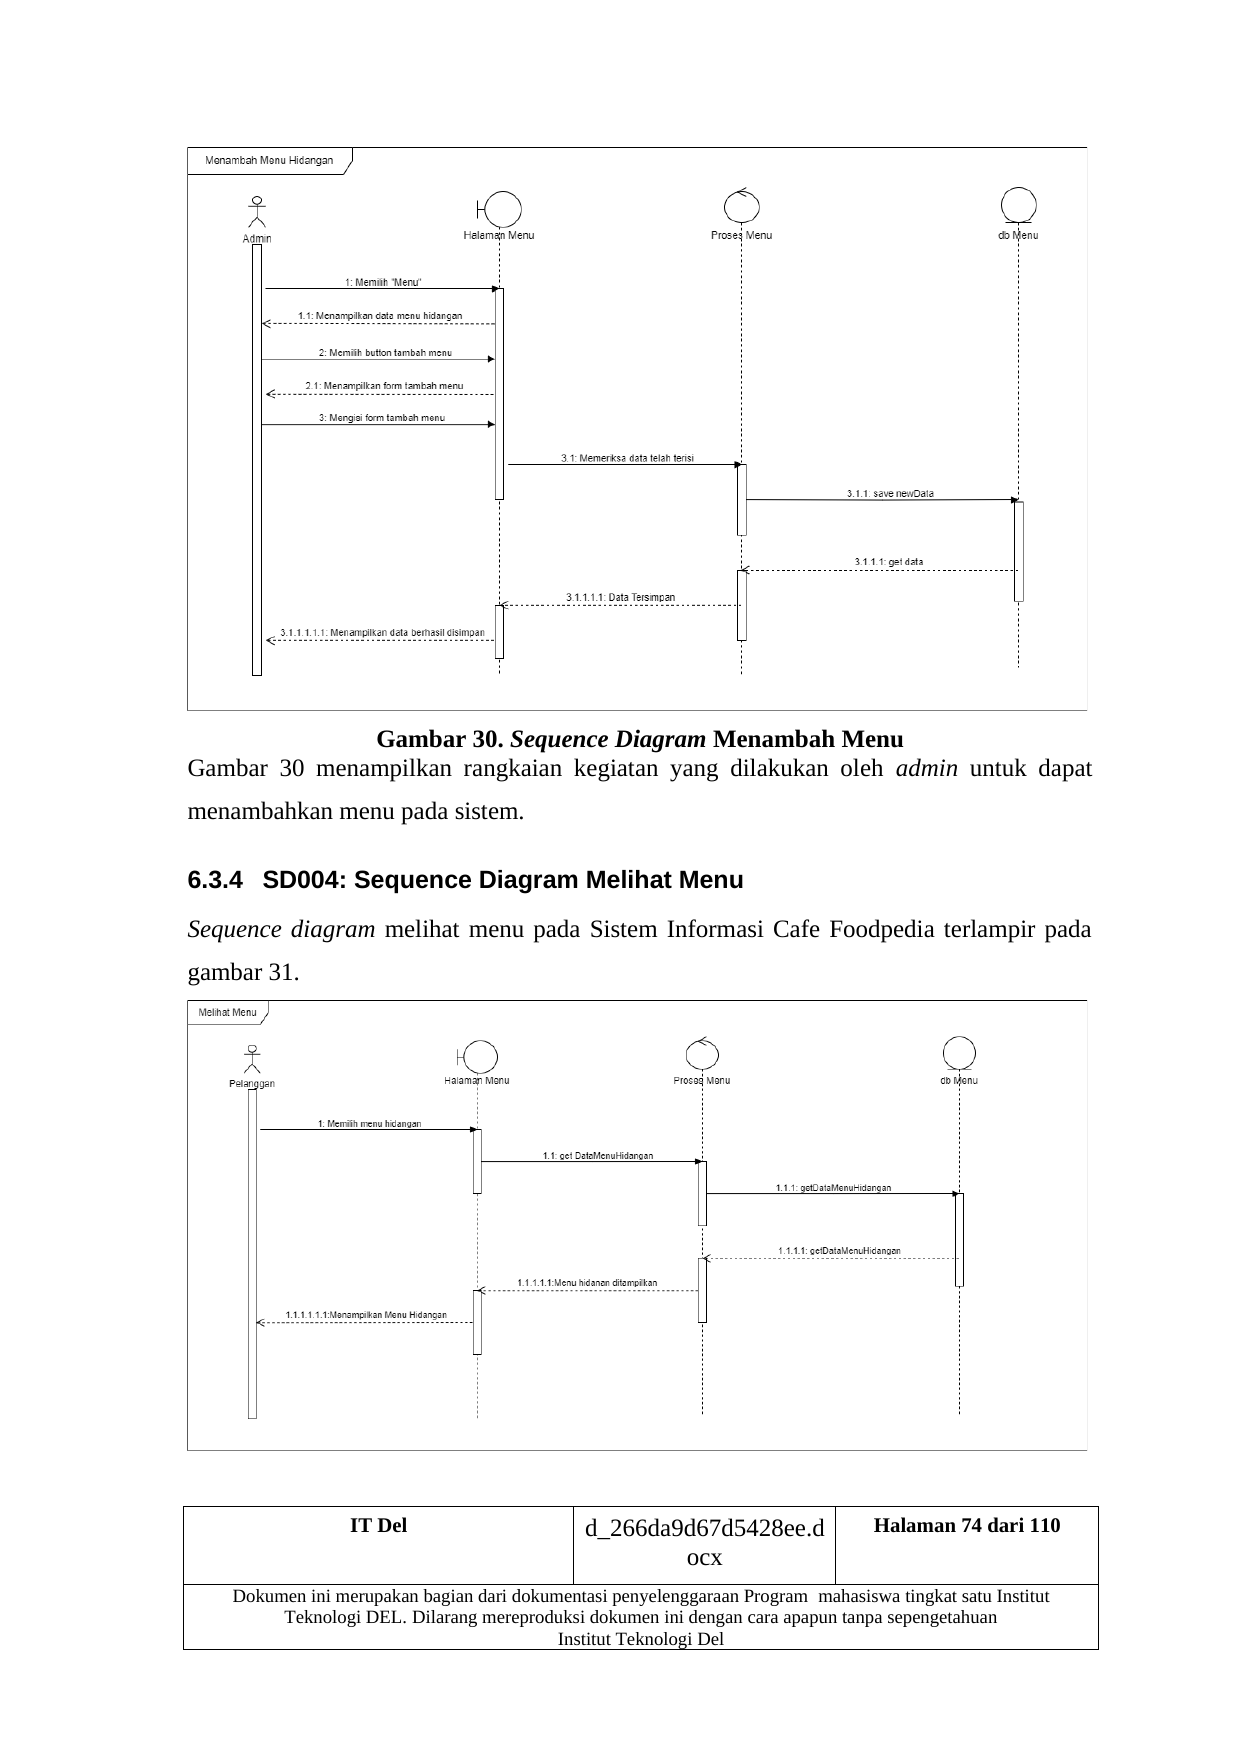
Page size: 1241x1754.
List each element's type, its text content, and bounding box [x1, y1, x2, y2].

subtitle SD004: Sequence Diagram Melihat Menu [187, 864, 1092, 893]
picture [187, 1000, 1088, 1451]
text Gambar 30 menampilkan rangkaian kegiatan yang dilakukan oleh admin untuk dapat menambahkan menu pada sistem. [187, 753, 1092, 825]
text Sequence diagram melihat menu pada Sistem Informasi Cafe Foodpedia terlampir pada gambar 31. [187, 914, 1092, 986]
text Gambar 30. Sequence Diagram Menambah Menu [187, 724, 1092, 753]
picture [187, 147, 1088, 711]
